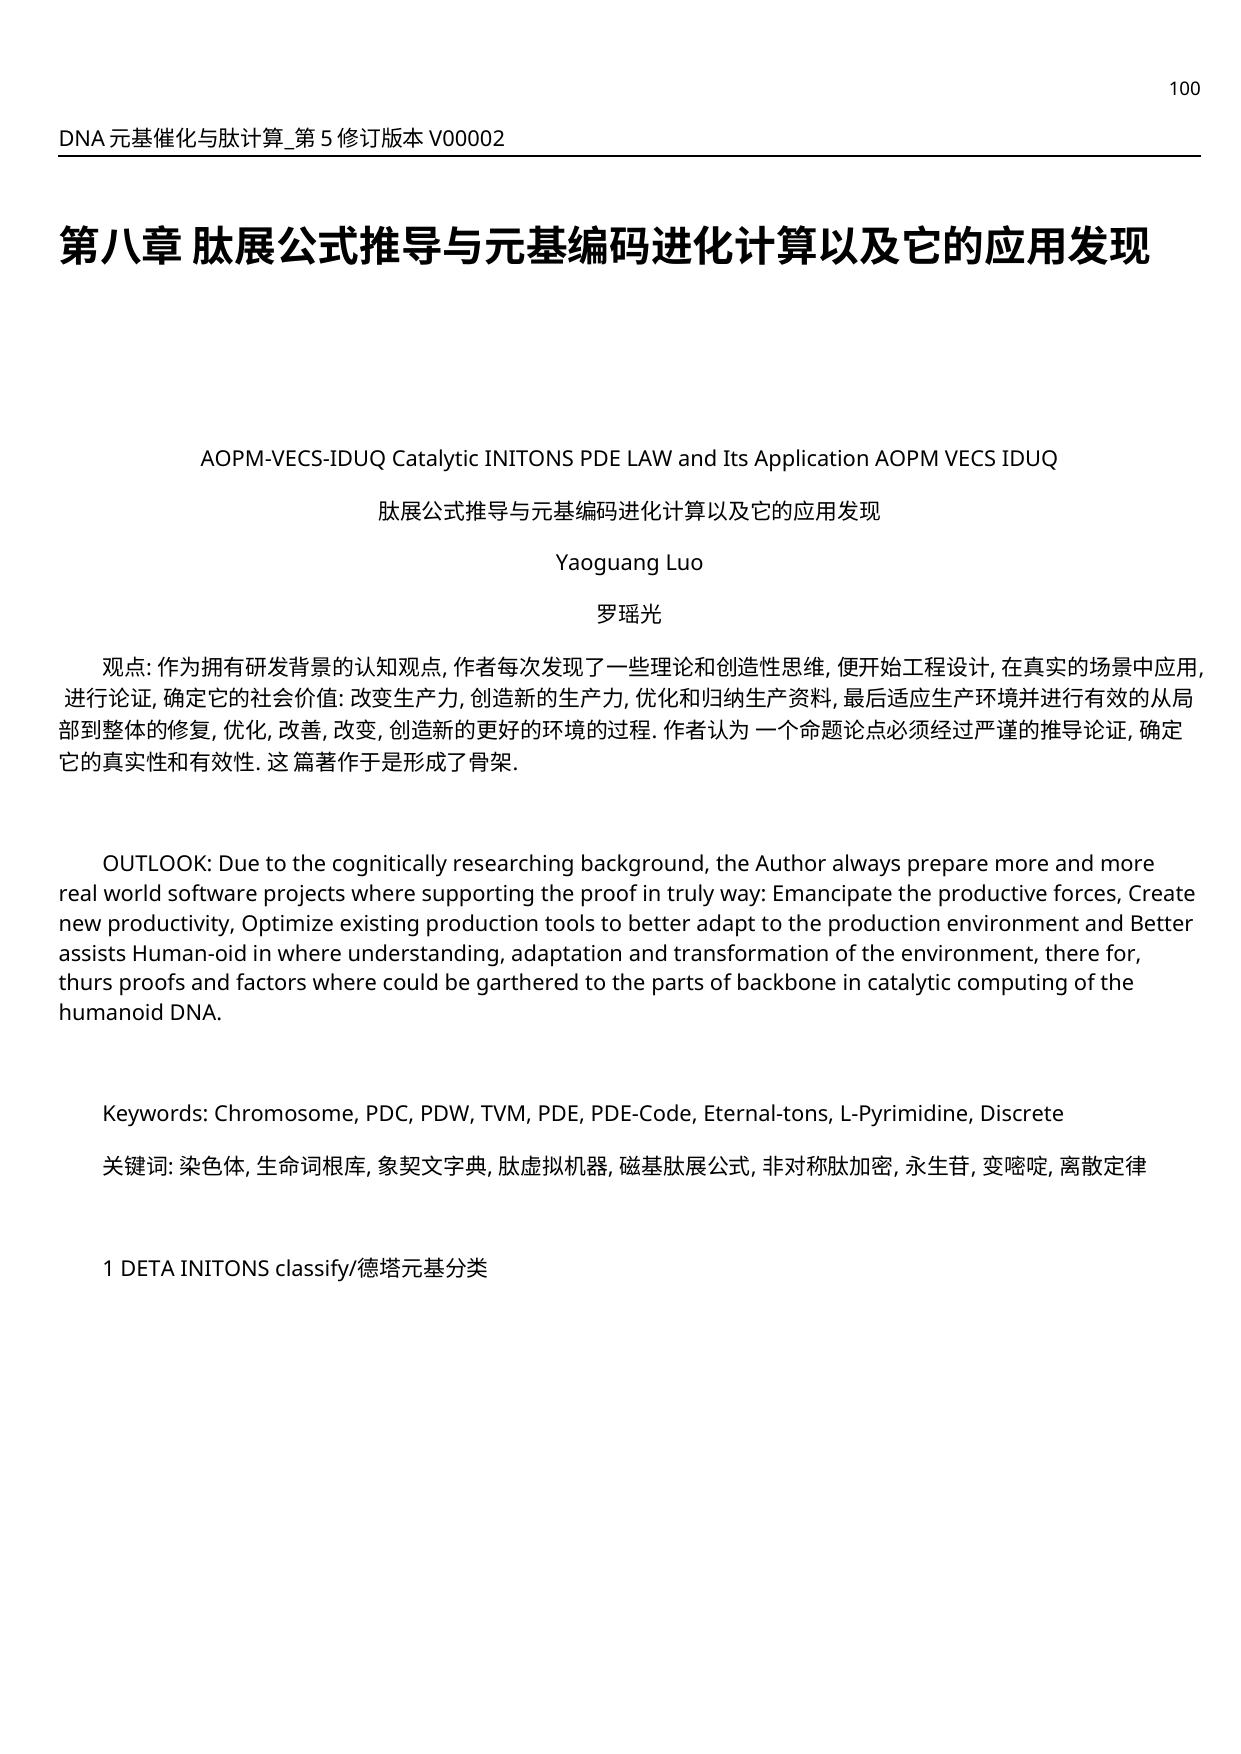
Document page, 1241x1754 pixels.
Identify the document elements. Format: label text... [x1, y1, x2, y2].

text 1 DETA INITONS classify/德塔元基分类 [58, 1252, 1201, 1283]
text AOPM-VECS-IDUQ Catalytic INITONS PDE LAW and Its Application AOPM VECS IDUQ [58, 443, 1201, 473]
text 关键词: 染色体, 生命词根库, 象契文字典, 肽虚拟机器, 磁基肽展公式, 非对称肽加密, 永生苷, 变嘧啶, 离散定律 [58, 1149, 1201, 1181]
subtitle 第八章 肽展公式推导与元基编码进化计算以及它的应用发现 [58, 213, 1201, 273]
text 观点: 作为拥有研发背景的认知观点, 作者每次发现了一些理论和创造性思维, 便开始工程设计, 在真实的场景中应用, 进行论证, 确定它的社会价值: 改变生产力, 创造新的生产力, 优化和归纳生产资料, 最后适应生产环境并进行有效的从局部到整体的修复, 优化, 改善, 改变, 创造新的更好的环境的过程. 作者认为 一个命题论点必须经过严谨的推导论证, 确定它的真实性和有效性. 这 篇著作于是形成了骨架. [58, 649, 1201, 777]
text Yaoguang Luo [58, 546, 1201, 576]
text Keywords: Chromosome, PDC, PDW, TVM, PDE, PDE-Code, Eternal-tons, L-Pyrimidine, Discrete [58, 1098, 1201, 1128]
text OUTLOOK: Due to the cognitically researching background, the Author always prepare more and more real world software projects where supporting the proof in truly way: Emancipate the productive forces, Create new productivity, Optimize existing production tools to better adapt to the production environment and Better assists Human-oid in where understanding, adaptation and transformation of the environment, there for, thurs proofs and factors where could be garthered to the parts of backbone in catalytic computing of the humanoid DNA. [58, 848, 1201, 1027]
text 罗瑶光 [58, 597, 1201, 629]
text 肽展公式推导与元基编码进化计算以及它的应用发现 [58, 494, 1201, 526]
